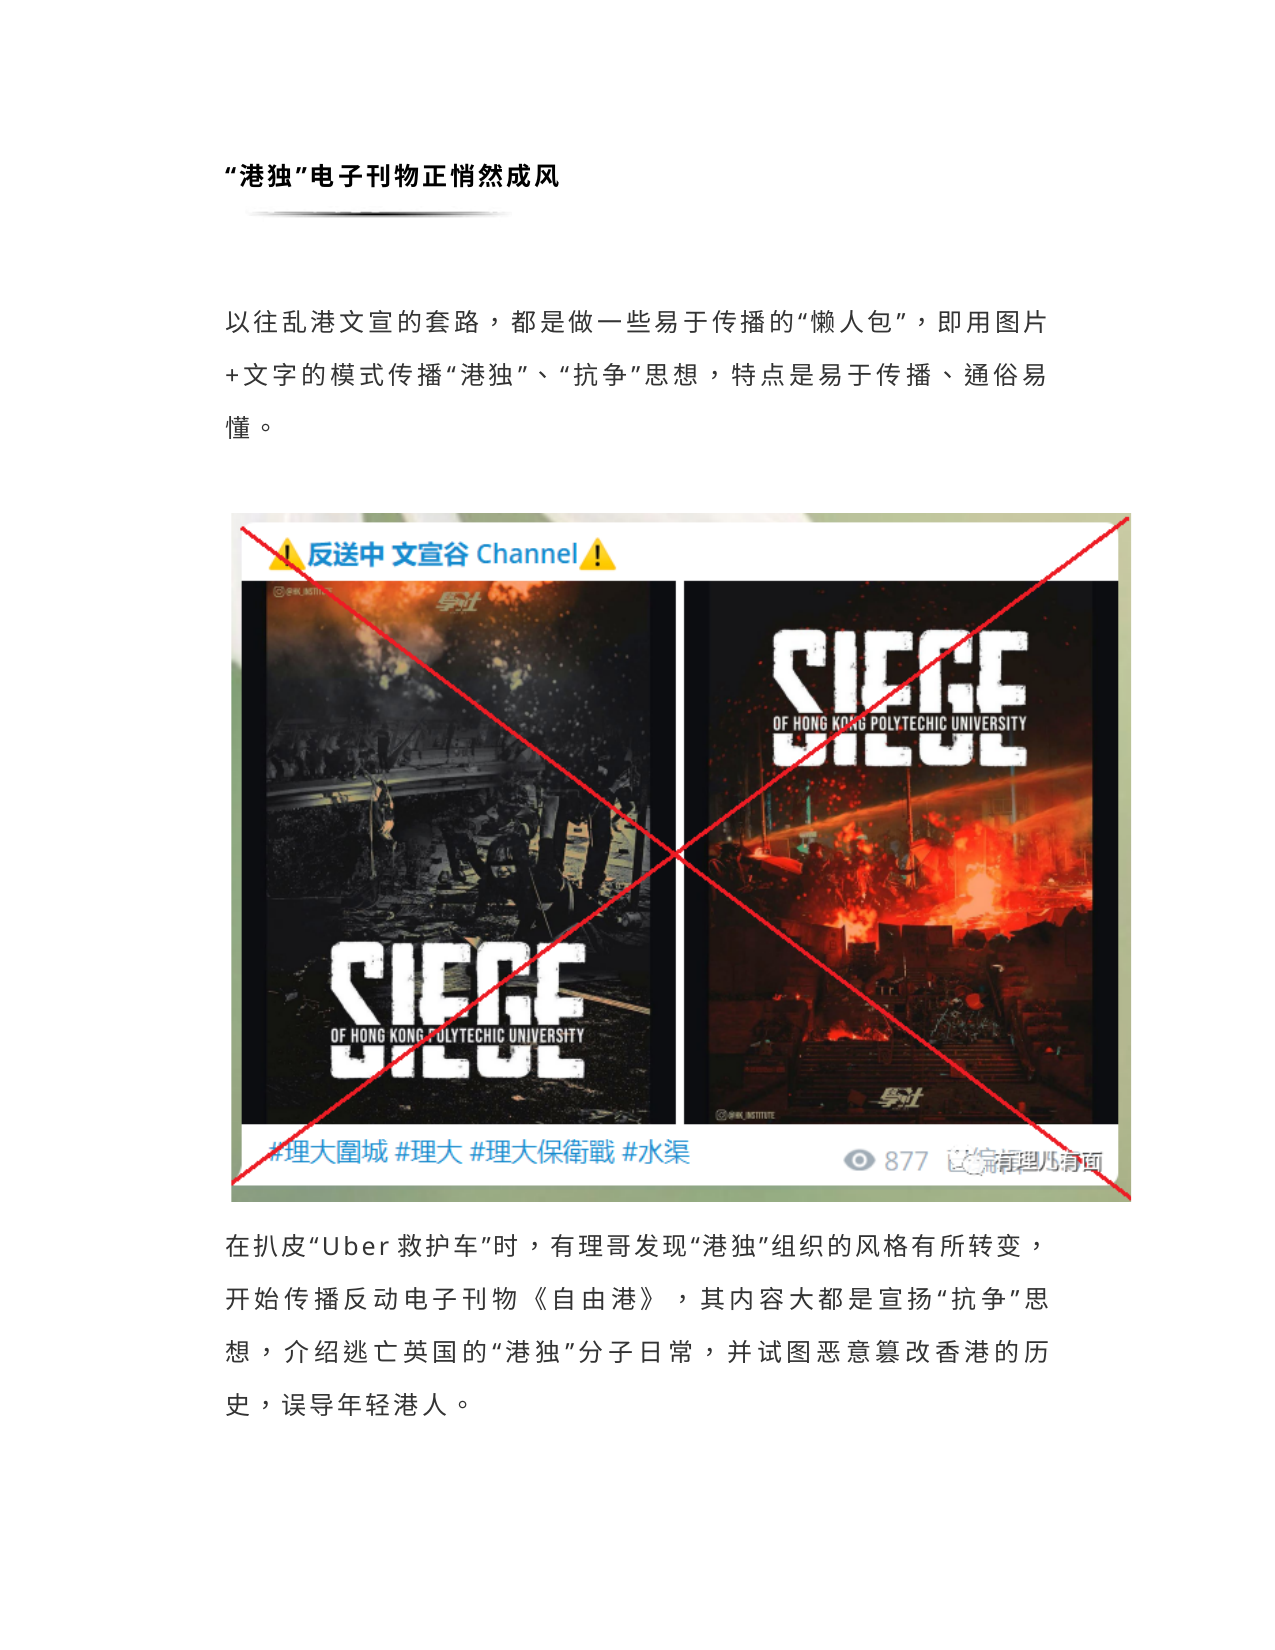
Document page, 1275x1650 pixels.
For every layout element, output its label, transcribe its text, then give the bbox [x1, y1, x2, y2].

picture [243, 206, 525, 222]
text 在扒皮“Uber救护车”时，有理哥发现“港独”组织的风格有所转变，开始传播反动电子刊物《自由港》，其内容大都是宣扬“抗争”思想，介绍逃亡英国的“港独”分子日常，并试图恶意篡改香港的历史，误导年轻港人。 [225, 1209, 1050, 1422]
picture [231, 513, 1132, 1202]
text “港独”电子刊物正悄然成风 [225, 150, 1050, 192]
text 以往乱港文宣的套路，都是做一些易于传播的“懒人包”，即用图片+文字的模式传播“港独”、“抗争”思想，特点是易于传播、通俗易懂。 [225, 285, 1050, 445]
